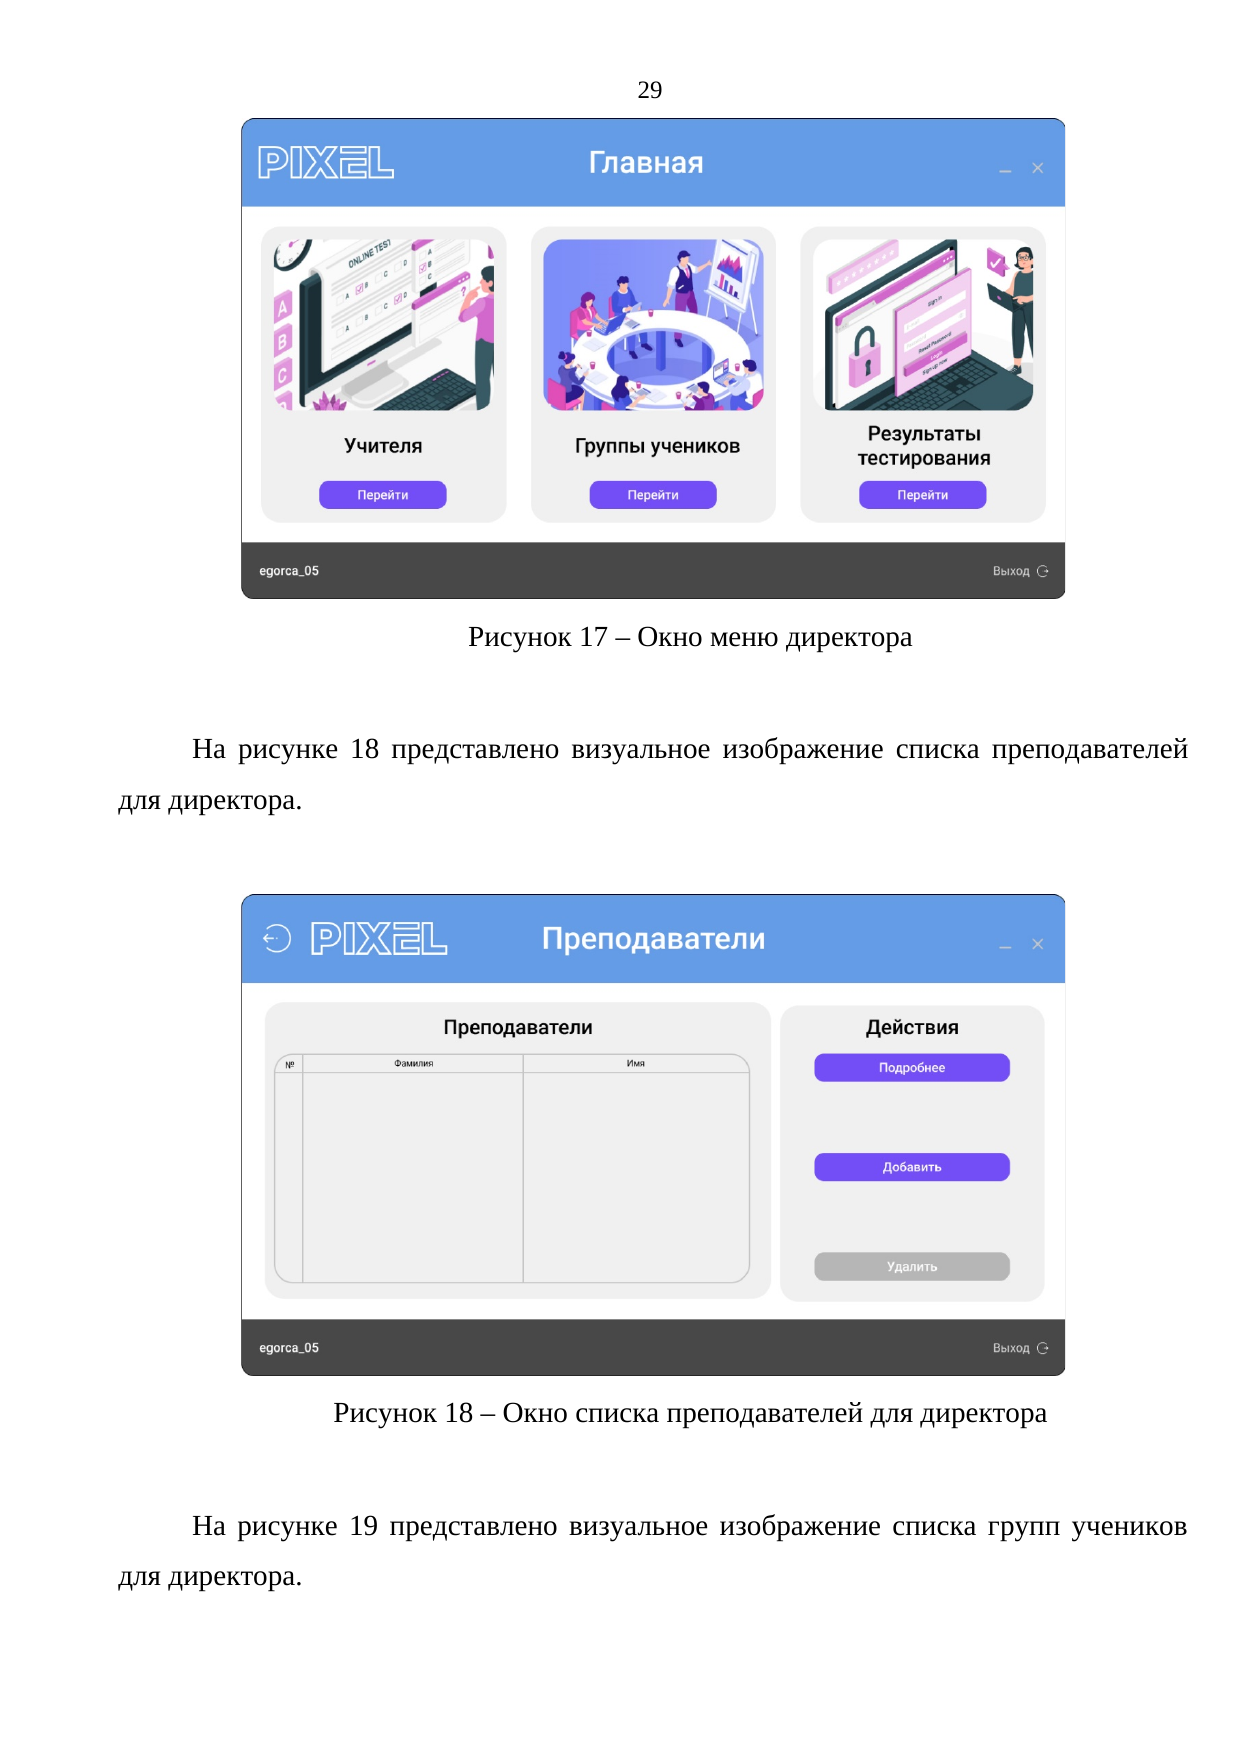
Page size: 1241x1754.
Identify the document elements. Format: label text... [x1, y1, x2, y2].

text На рисунке 18 представлено визуальное изображение списка преподавателей для директора. [118, 732, 1189, 815]
text Рисунок 17 – Окно меню директора [118, 619, 1189, 652]
picture [241, 118, 1066, 599]
text Рисунок 18 – Окно списка преподавателей для директора [118, 1395, 1189, 1429]
picture [241, 894, 1066, 1376]
text На рисунке 19 представлено визуальное изображение списка групп учеников для директора. [118, 1508, 1189, 1592]
